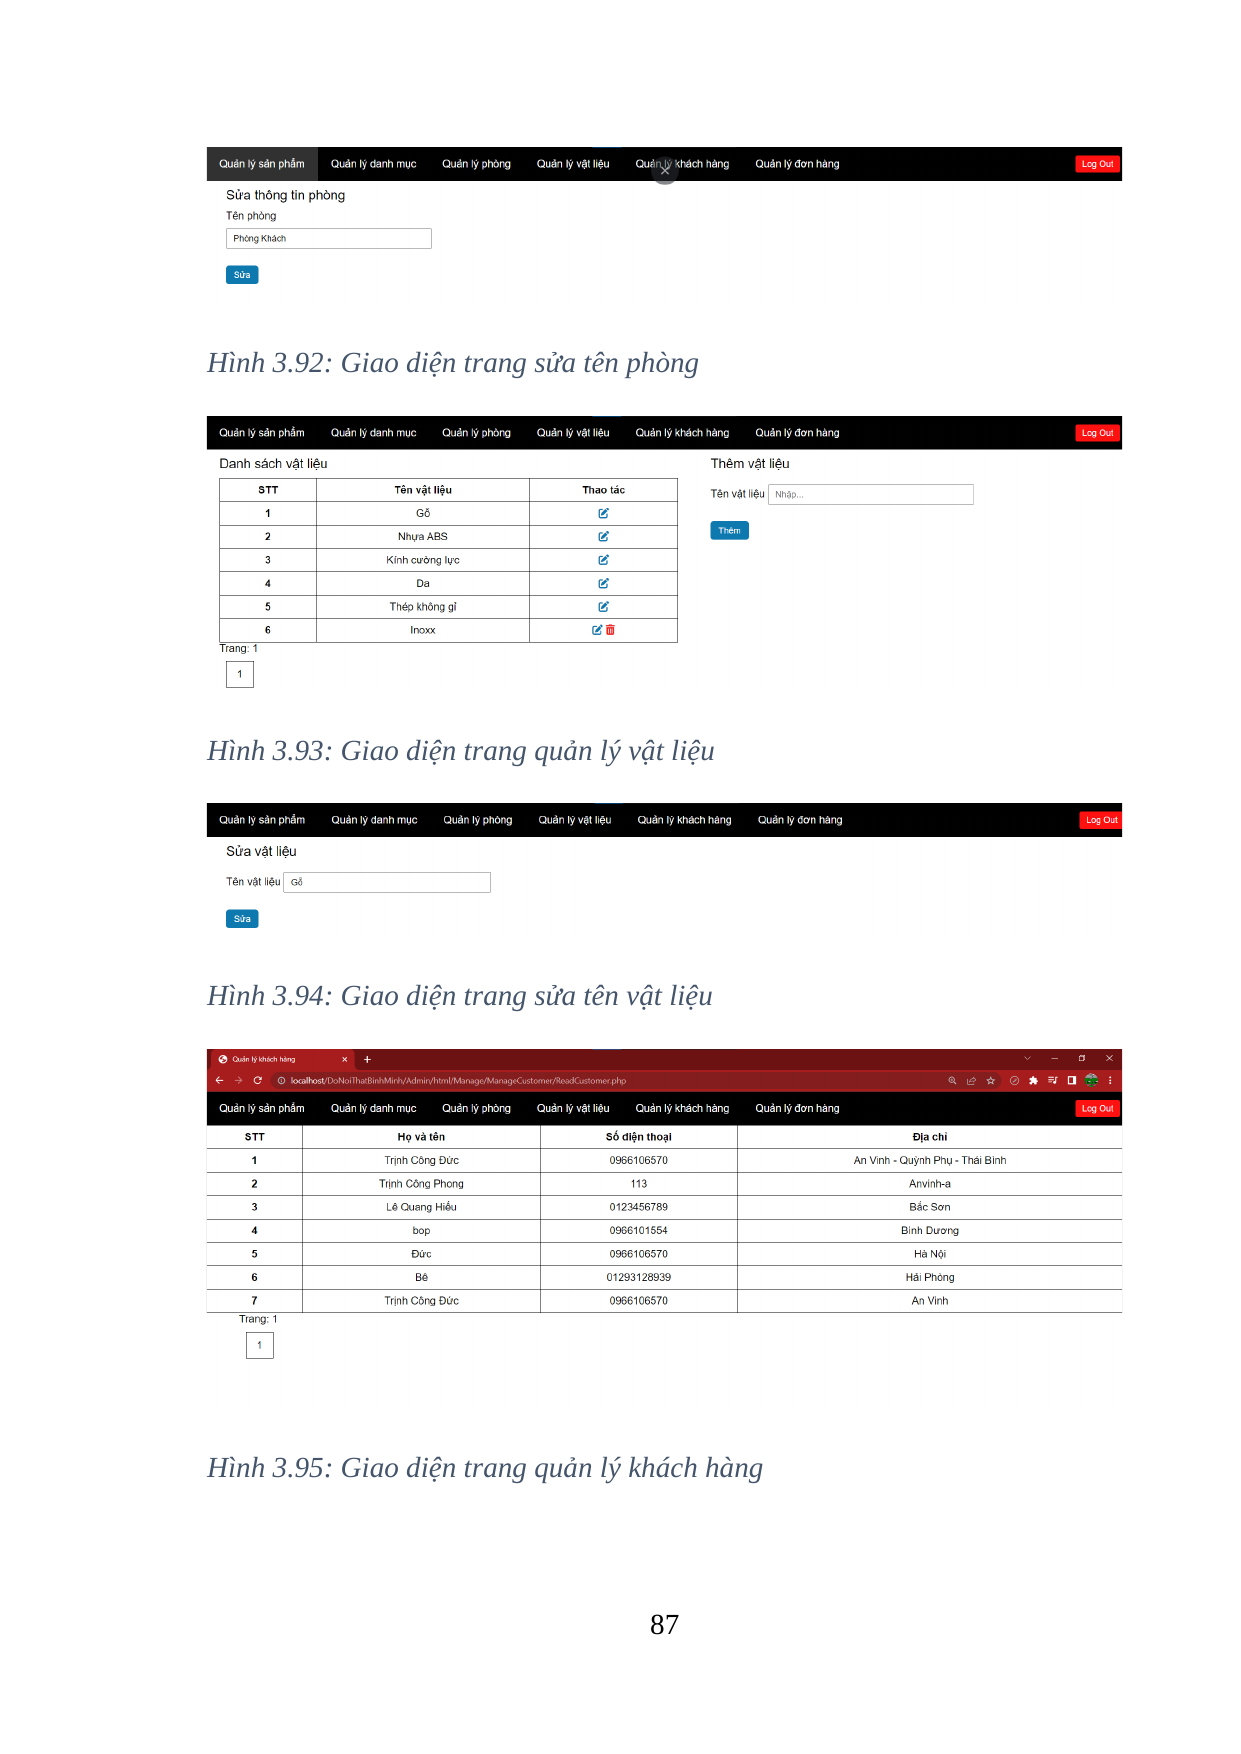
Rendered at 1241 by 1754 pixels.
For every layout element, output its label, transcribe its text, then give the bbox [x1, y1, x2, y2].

picture [206, 803, 1123, 941]
picture [206, 147, 1123, 308]
picture [206, 1049, 1123, 1413]
picture [206, 416, 1123, 695]
